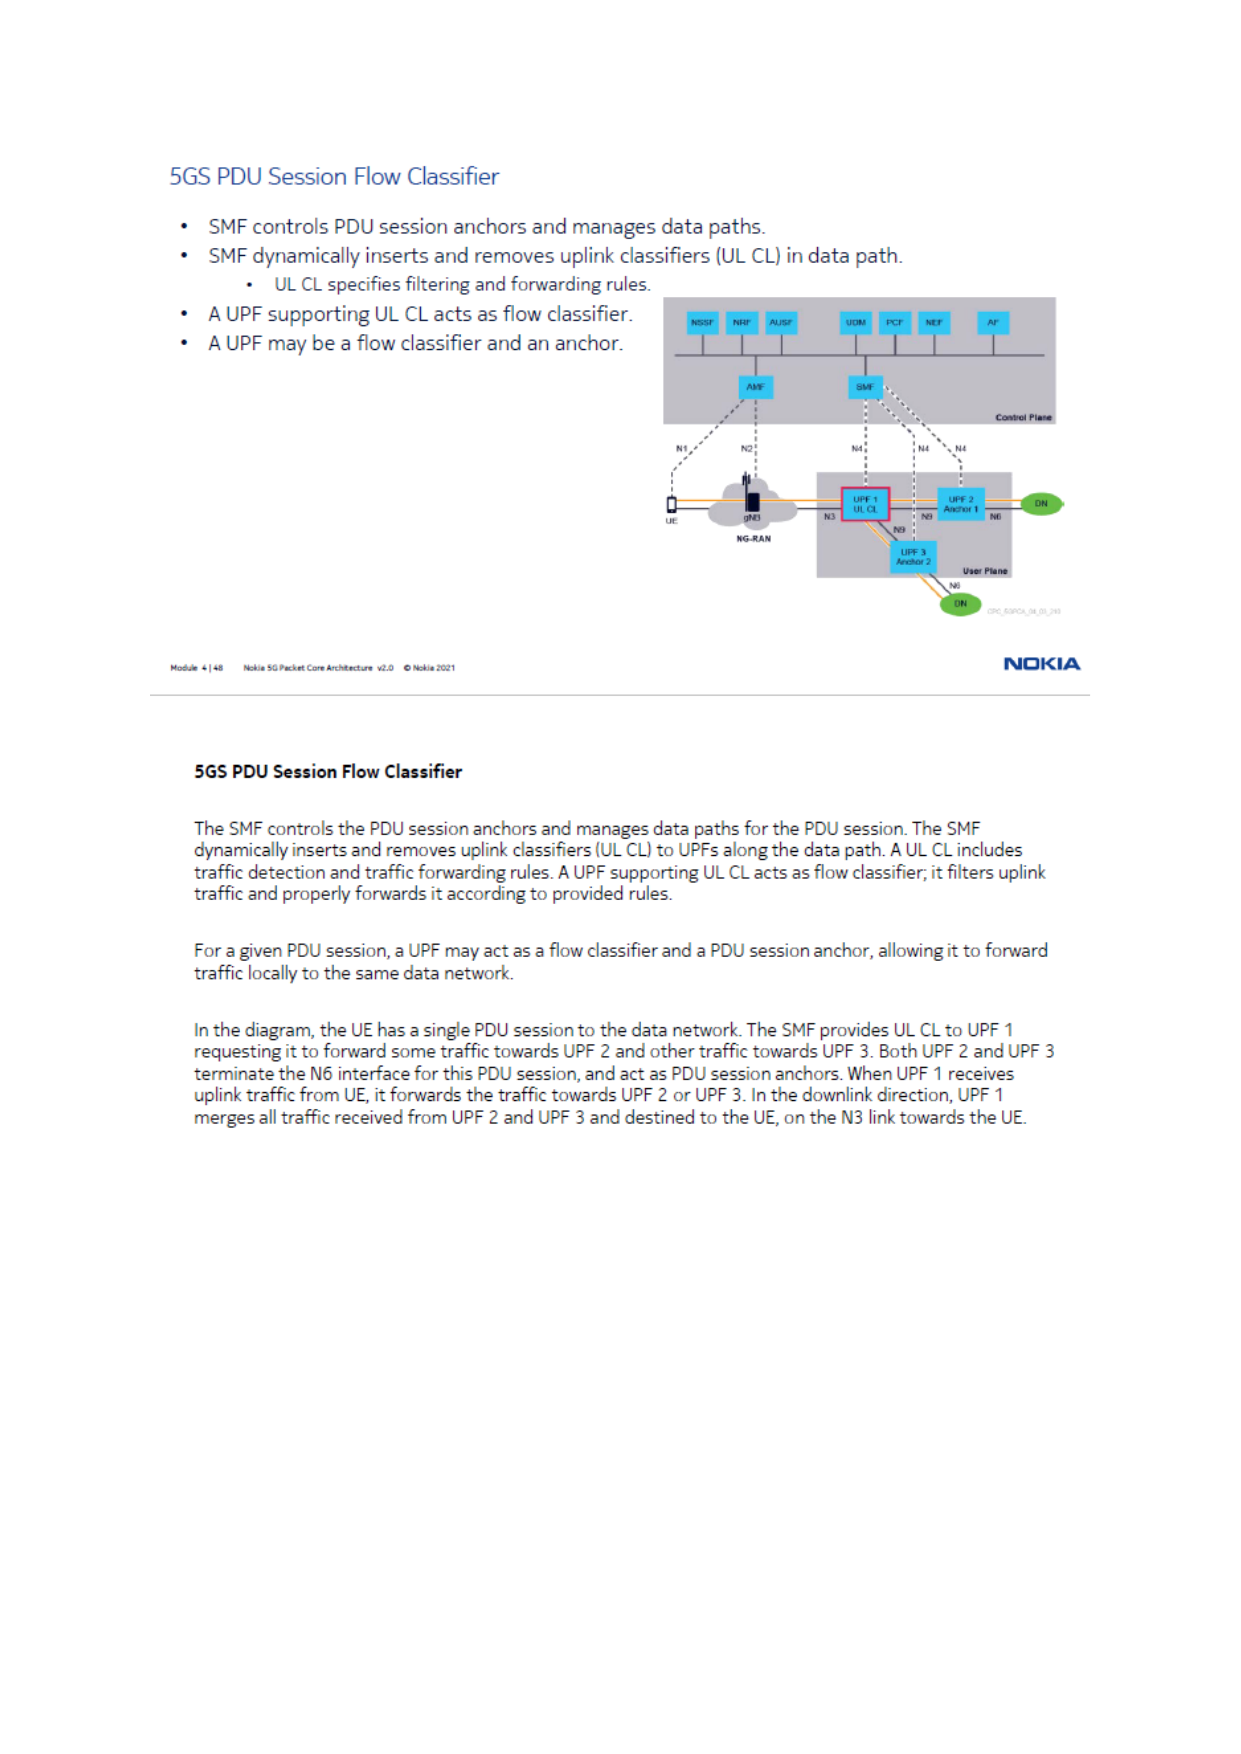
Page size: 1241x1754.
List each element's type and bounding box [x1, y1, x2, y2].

picture [150, 150, 1091, 1153]
